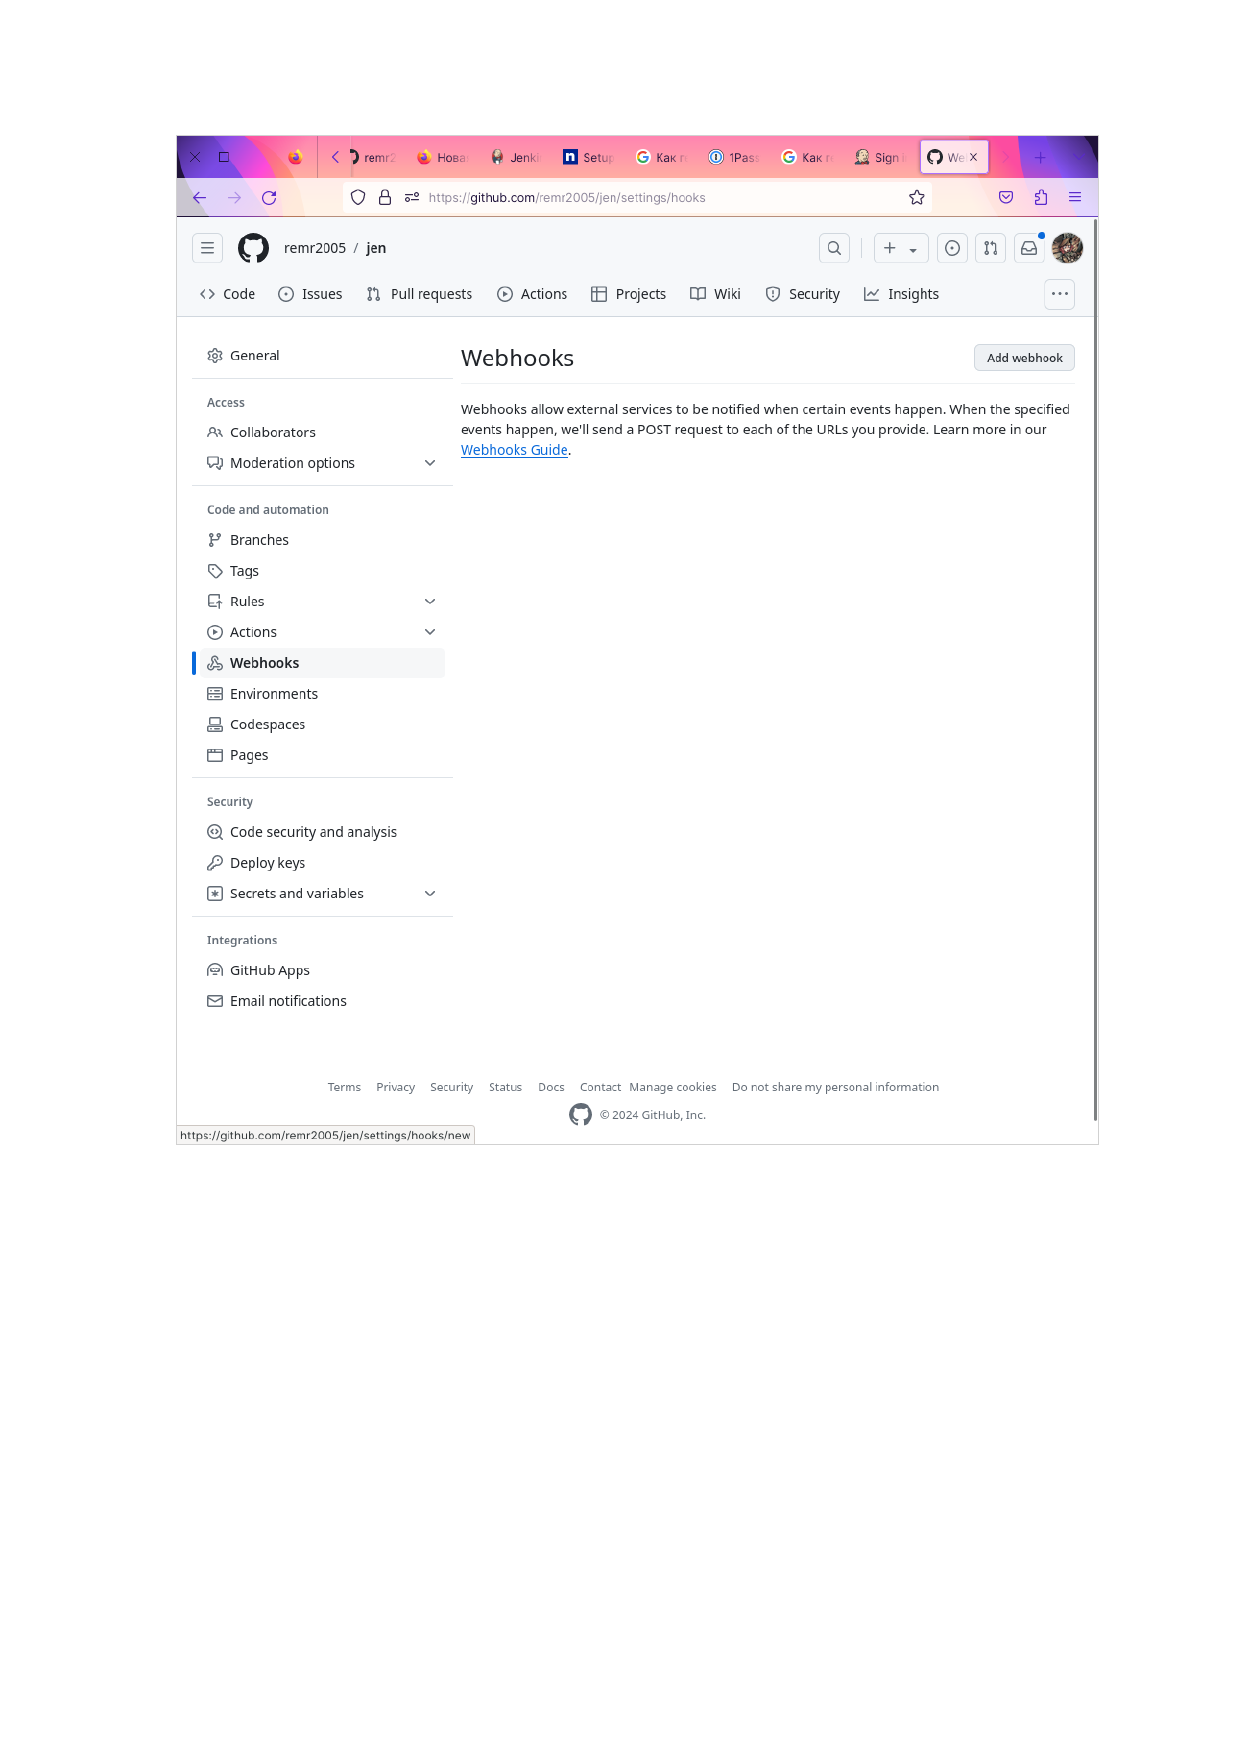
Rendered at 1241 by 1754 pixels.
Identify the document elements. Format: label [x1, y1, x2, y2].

picture [157, 116, 1117, 1163]
